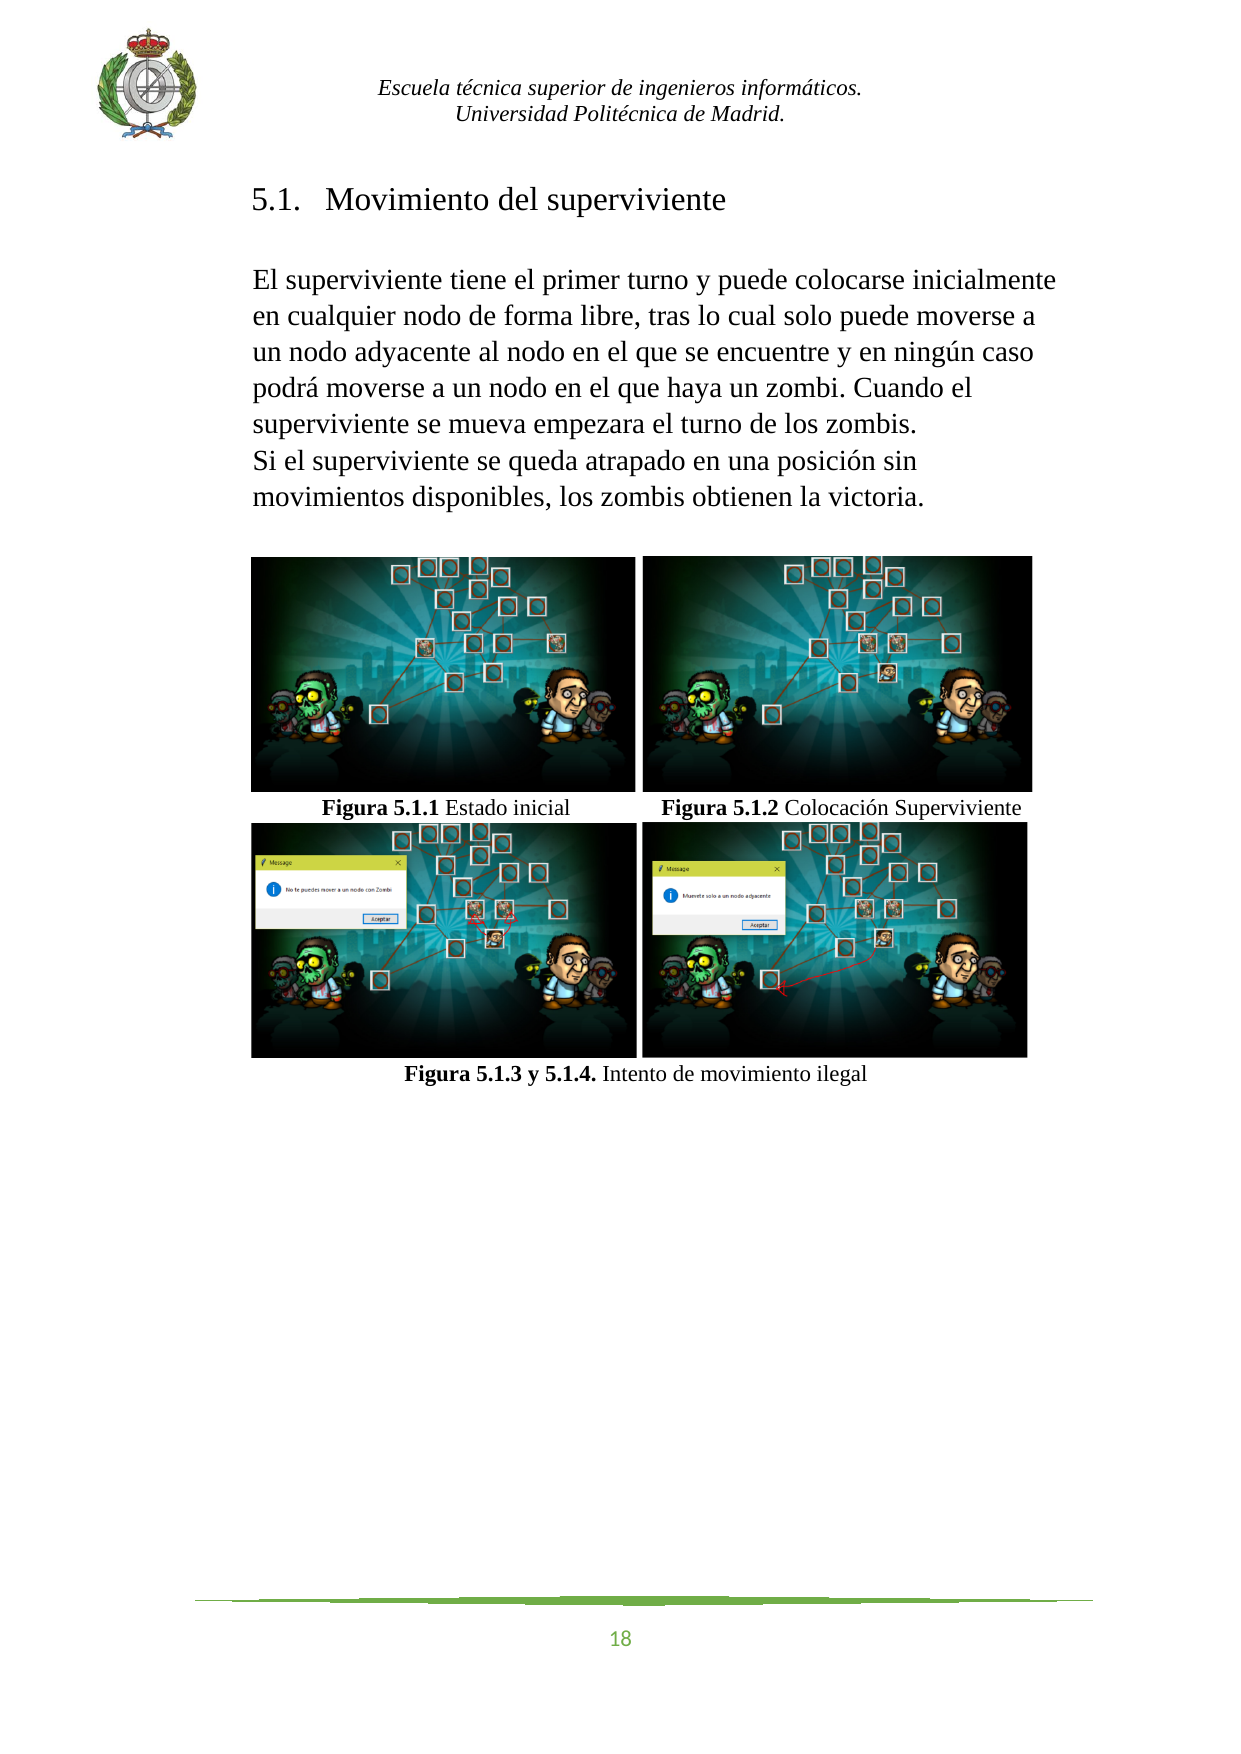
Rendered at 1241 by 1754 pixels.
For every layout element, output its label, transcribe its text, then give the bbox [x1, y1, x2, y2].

picture [251, 557, 636, 792]
list Si el superviviente se queda atrapado en una posición sin movimientos disponibles, los zombis obtienen la victoria. [252, 443, 1063, 512]
list Figura 5.1.3 y 5.1.4. Intento de movimiento ilegal [251, 1059, 1063, 1086]
picture [642, 556, 1033, 792]
picture [82, 21, 214, 147]
list Figura 5.1.1 Estado inicial Figura 5.1.2 Colocación Superviviente [251, 794, 1063, 820]
list El superviviente tiene el primer turno y puede colocarse inicialmente en cualquier nodo de forma libre, tras lo cual solo puede moverse a un nodo adyacente al nodo en el que se encuentre y en ningún caso podrá moverse a un nodo en el que haya un zombi. Cuando el superviviente se mueva empezara el turno de los zombis. [252, 262, 1063, 440]
picture [642, 822, 1028, 1058]
list Movimiento del superviviente [251, 179, 1063, 217]
picture [251, 823, 637, 1058]
